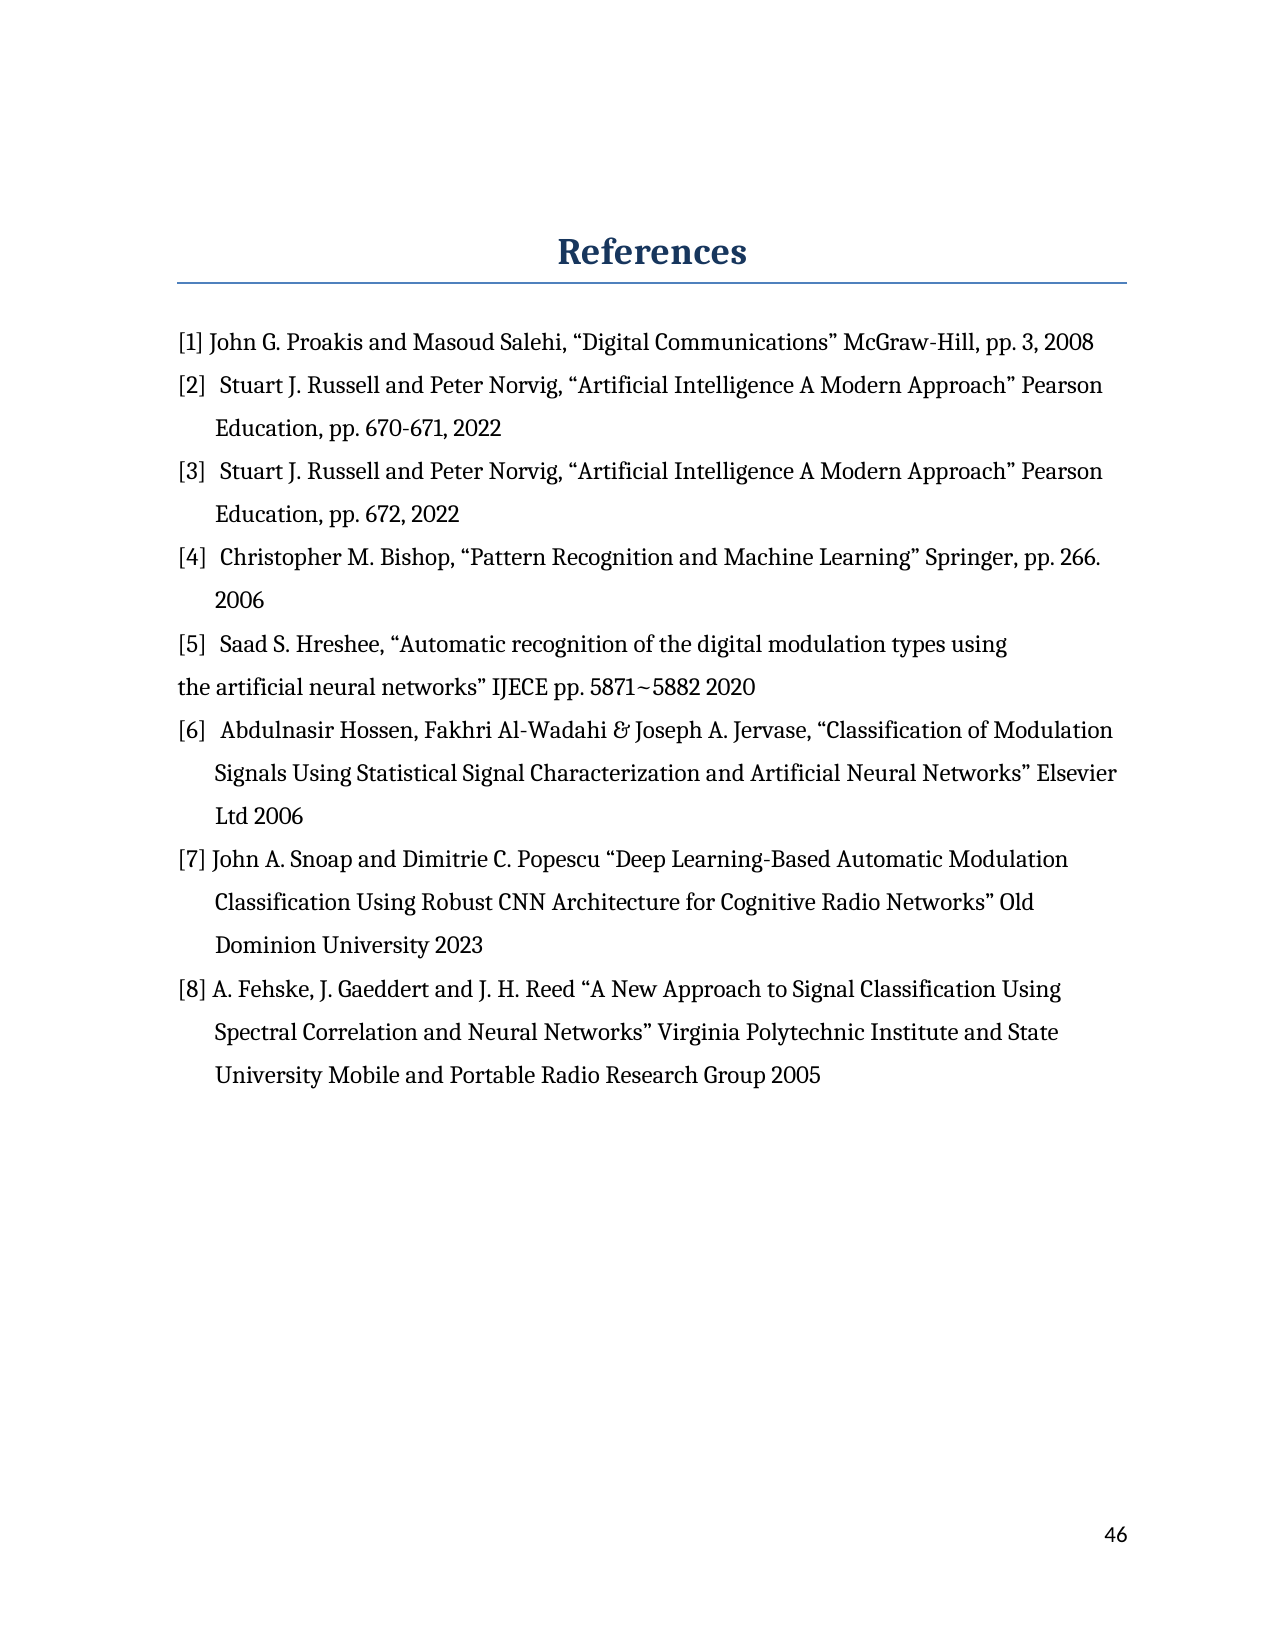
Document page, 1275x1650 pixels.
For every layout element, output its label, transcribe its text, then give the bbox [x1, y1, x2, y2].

text [3] Stuart J. Russell and Peter Norvig, “Artificial Intelligence A Modern Approach” Pearson Education, pp. 672, 2022 [177, 457, 1127, 529]
text [5] Saad S. Hreshee, “Automatic recognition of the digital modulation types using [177, 629, 1127, 658]
text the artificial neural networks” IJECE pp. 5871~5882 2020 [177, 673, 1127, 701]
text [2] Stuart J. Russell and Peter Norvig, “Artificial Intelligence A Modern Approach” Pearson Education, pp. 670-671, 2022 [177, 371, 1127, 443]
text References [177, 231, 1127, 282]
text [7] John A. Snoap and Dimitrie C. Popescu “Deep Learning-Based Automatic Modulation Classification Using Robust CNN Architecture for Cognitive Radio Networks” Old Dominion University 2023 [177, 845, 1127, 960]
text [4] Christopher M. Bishop, “Pattern Recognition and Machine Learning” Springer, pp. 266. 2006 [177, 543, 1127, 615]
text [6] Abdulnasir Hossen, Fakhri Al-Wadahi & Joseph A. Jervase, “Classification of Modulation Signals Using Statistical Signal Characterization and Artificial Neural Networks” Elsevier Ltd 2006 [177, 716, 1127, 831]
text [1] John G. Proakis and Masoud Salehi, “Digital Communications” McGraw-Hill, pp. 3, 2008 [177, 328, 1127, 356]
text [8] A. Fehske, J. Gaeddert and J. H. Reed “A New Approach to Signal Classification Using Spectral Correlation and Neural Networks” Virginia Polytechnic Institute and State University Mobile and Portable Radio Research Group 2005 [177, 974, 1127, 1089]
